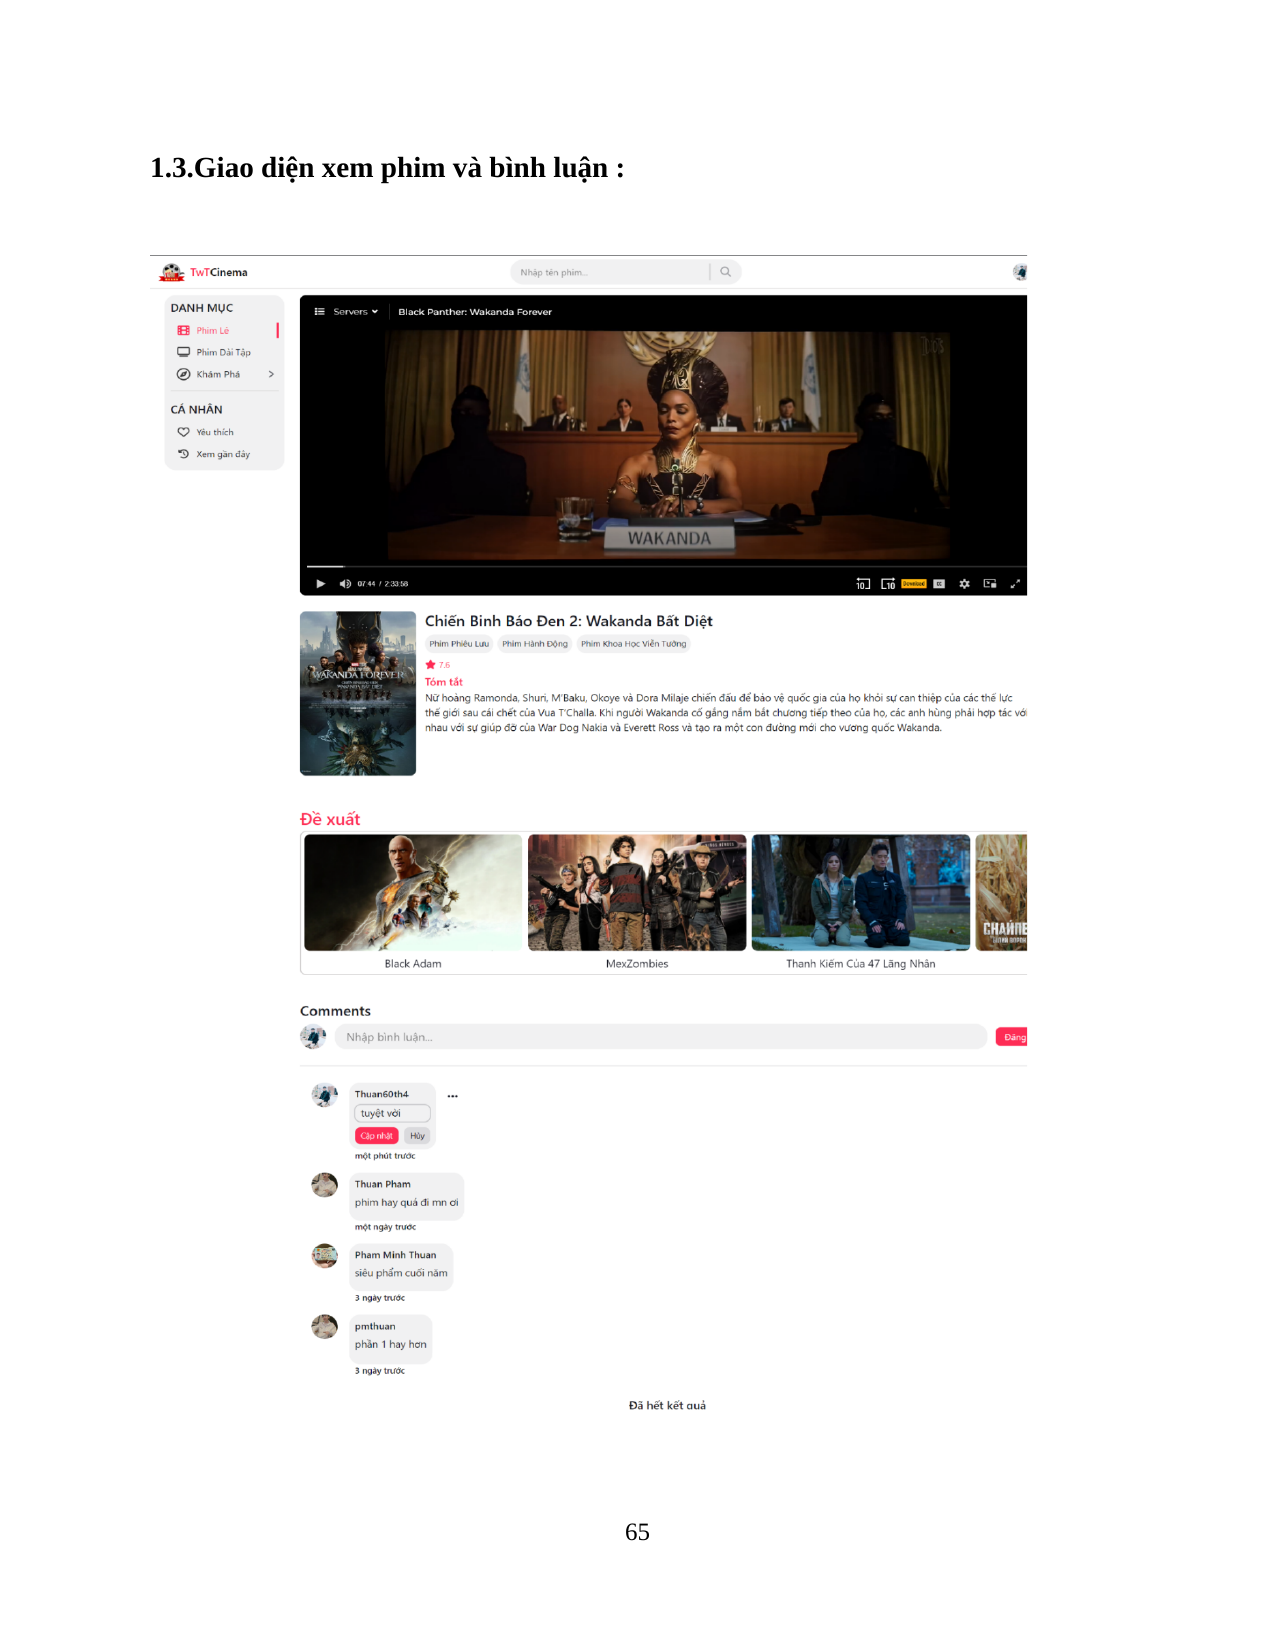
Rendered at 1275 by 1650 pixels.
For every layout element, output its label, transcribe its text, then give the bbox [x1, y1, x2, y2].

picture [150, 255, 1028, 1419]
text 1.3.Giao diện xem phim và bình luận : [150, 150, 1125, 183]
